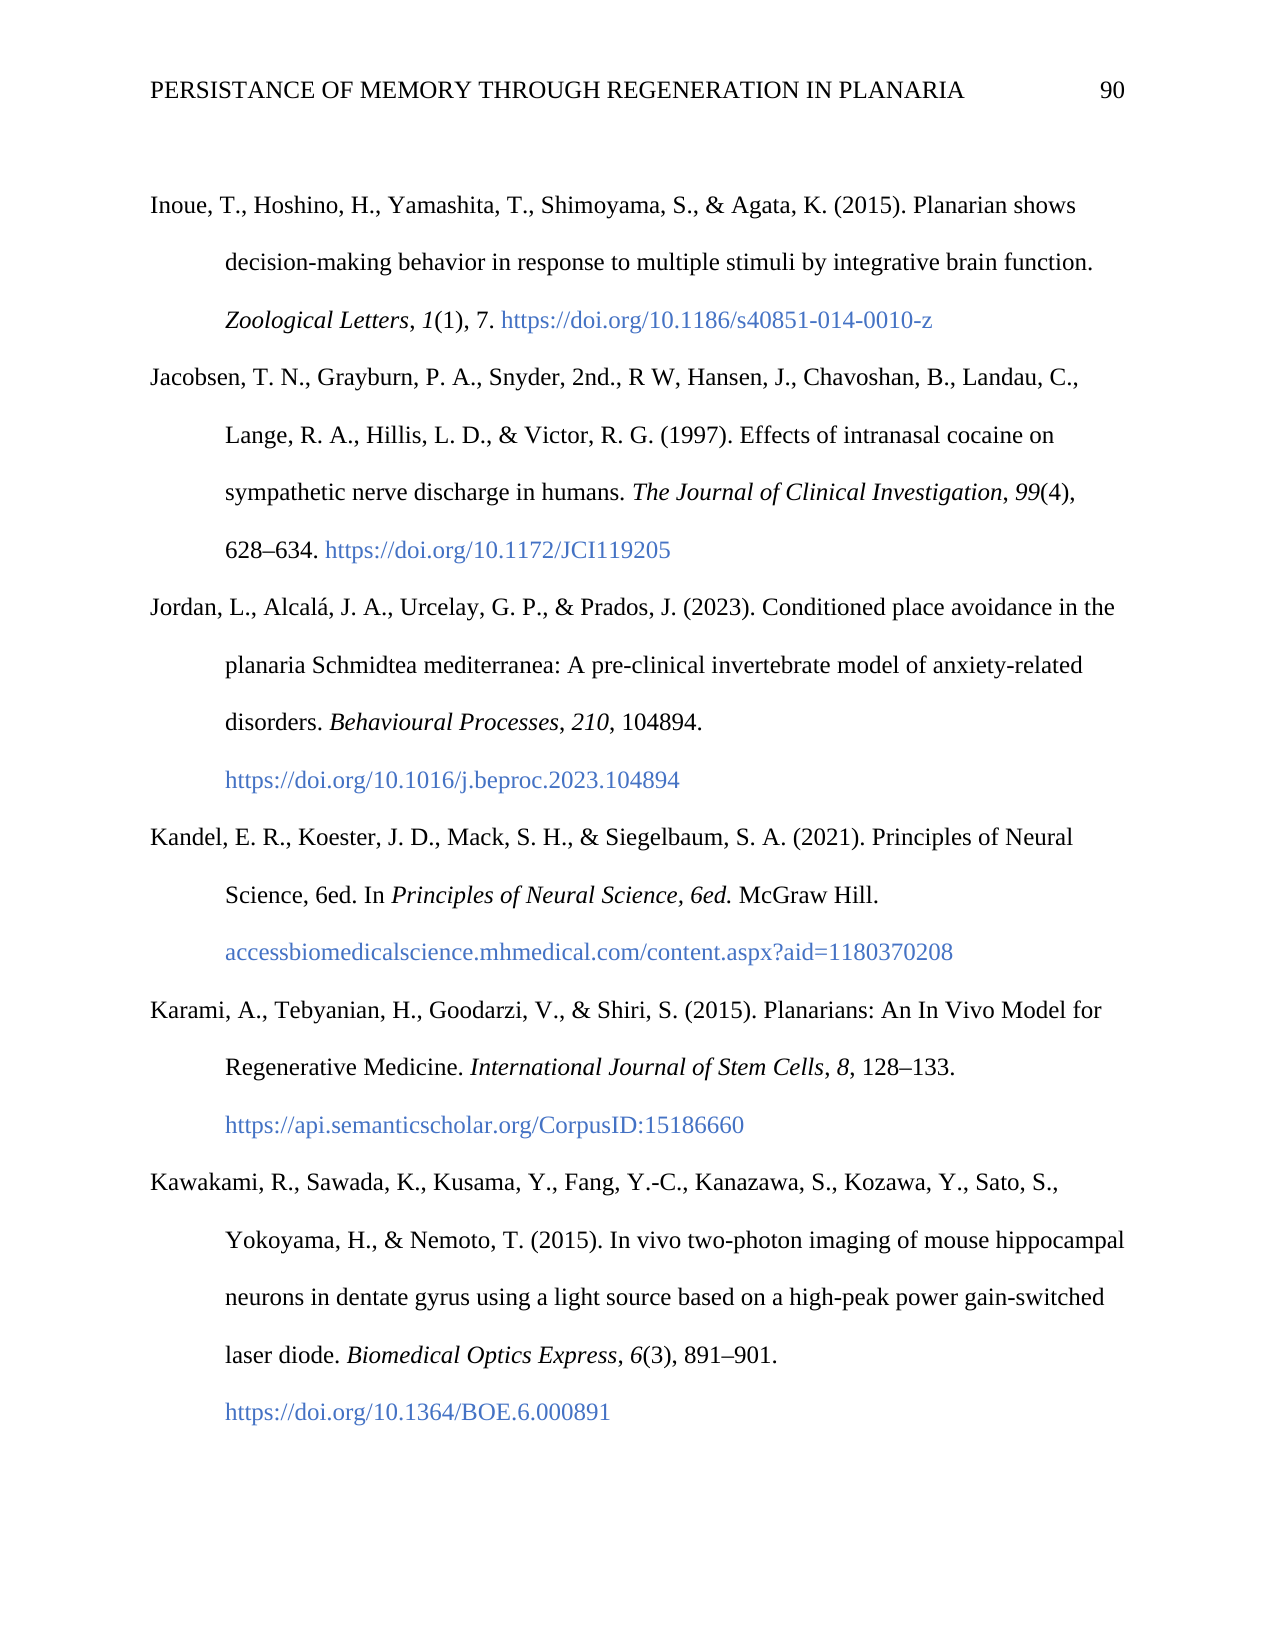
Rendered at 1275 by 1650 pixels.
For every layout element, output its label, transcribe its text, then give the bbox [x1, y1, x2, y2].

text Karami, A., Tebyanian, H., Goodarzi, V., & Shiri, S. (2015). Planarians: An In Vivo Model for Regenerative Medicine. International Journal of Stem Cells, 8, 128–133. https://api.semanticscholar.org/CorpusID:15186660 [150, 995, 1125, 1139]
text Jordan, L., Alcalá, J. A., Urcelay, G. P., & Prados, J. (2023). Conditioned place avoidance in the planaria Schmidtea mediterranea: A pre-clinical invertebrate model of anxiety-related disorders. Behavioural Processes, 210, 104894. https://doi.org/10.1016/j.beproc.2023.104894 [150, 592, 1125, 794]
text Kandel, E. R., Koester, J. D., Mack, S. H., & Siegelbaum, S. A. (2021). Principles of Neural Science, 6ed. In Principles of Neural Science, 6ed. McGraw Hill. accessbiomedicalscience.mhmedical.com/content.aspx?aid=1180370208 [150, 822, 1125, 966]
text Inoue, T., Hoshino, H., Yamashita, T., Shimoyama, S., & Agata, K. (2015). Planarian shows decision-making behavior in response to multiple stimuli by integrative brain function. Zoological Letters, 1(1), 7. https://doi.org/10.1186/s40851-014-0010-z [150, 190, 1125, 334]
text Jacobsen, T. N., Grayburn, P. A., Snyder, 2nd., R W, Hansen, J., Chavoshan, B., Landau, C., Lange, R. A., Hillis, L. D., & Victor, R. G. (1997). Effects of intranasal cocaine on sympathetic nerve discharge in humans. The Journal of Clinical Investigation, 99(4), 628–634. https://doi.org/10.1172/JCI119205 [150, 362, 1125, 564]
text Kawakami, R., Sawada, K., Kusama, Y., Fang, Y.-C., Kanazawa, S., Kozawa, Y., Sato, S., Yokoyama, H., & Nemoto, T. (2015). In vivo two-photon imaging of mouse hippocampal neurons in dentate gyrus using a light source based on a high-peak power gain-switched laser diode. Biomedical Optics Express, 6(3), 891–901. https://doi.org/10.1364/BOE.6.000891 [150, 1167, 1125, 1426]
